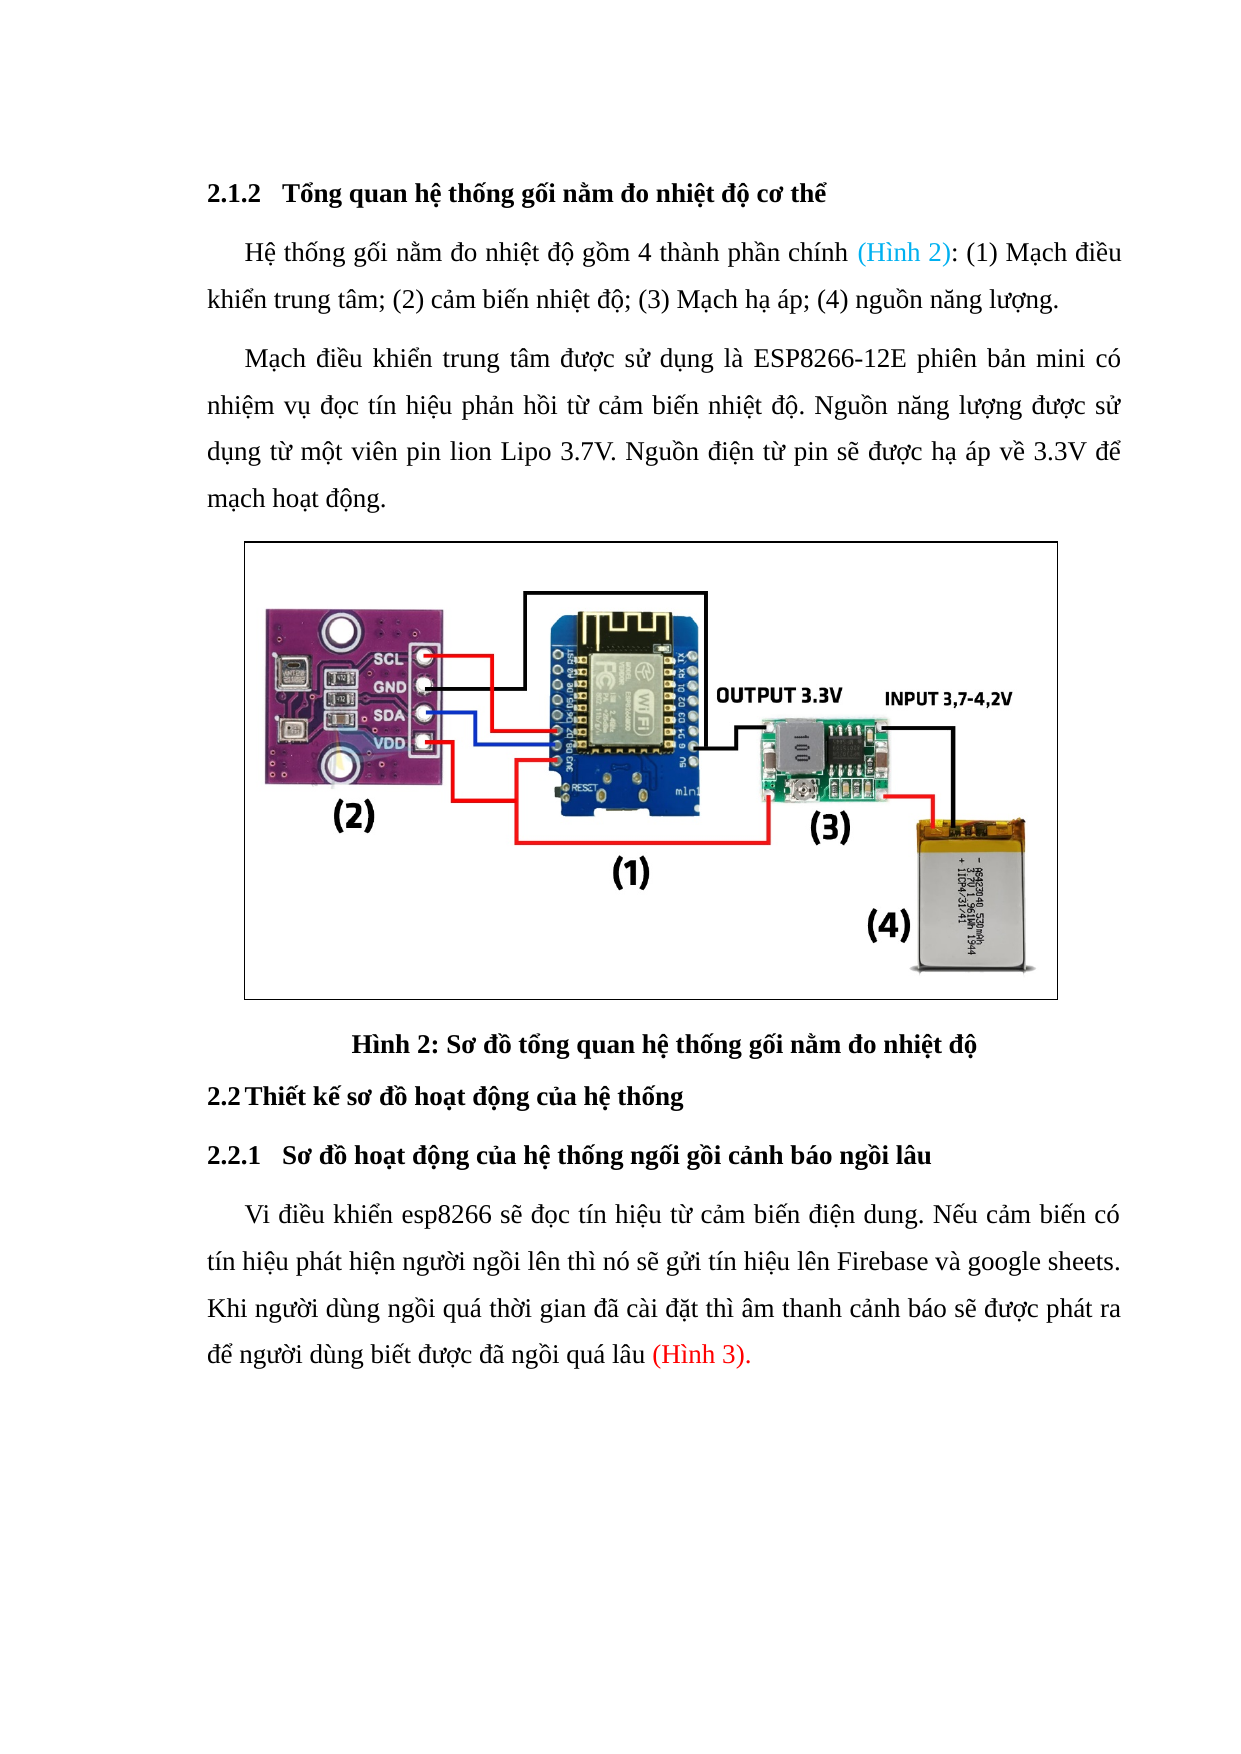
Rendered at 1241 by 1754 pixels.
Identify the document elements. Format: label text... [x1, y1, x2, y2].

text Sơ đồ hoạt động của hệ thống ngối gồi cảnh báo ngồi lâu [207, 1139, 1122, 1170]
text Mạch điều khiển trung tâm được sử dụng là ESP8266-12E phiên bản mini có nhiệm vụ đọc tín hiệu phản hồi từ cảm biến nhiệt độ. Nguồn năng lượng được sử dụng từ một viên pin lion Lipo 3.7V. Nguồn điện từ pin sẽ được hạ áp về 3.3V để mạch hoạt động. [207, 342, 1122, 513]
text Hệ thống gối nằm đo nhiệt độ gồm 4 thành phần chính (Hình 2): (1) Mạch điều khiển trung tâm; (2) cảm biến nhiệt độ; (3) Mạch hạ áp; (4) nguồn năng lượng. [207, 236, 1122, 314]
picture [245, 543, 1057, 999]
text Thiết kế sơ đồ hoạt động của hệ thống [207, 1080, 1122, 1111]
text Tổng quan hệ thống gối nằm đo nhiệt độ cơ thể [207, 177, 1122, 208]
text Vi điều khiển esp8266 sẽ đọc tín hiệu từ cảm biến điện dung. Nếu cảm biến có tín hiệu phát hiện người ngồi lên thì nó sẽ gửi tín hiệu lên Firebase và google sheets. Khi người dùng ngồi quá thời gian đã cài đặt thì âm thanh cảnh báo sẽ được phát ra để người dùng biết được đã ngồi quá lâu (Hình 3). [207, 1198, 1122, 1369]
text Hình 2: Sơ đồ tổng quan hệ thống gối nằm đo nhiệt độ [207, 1028, 1122, 1059]
